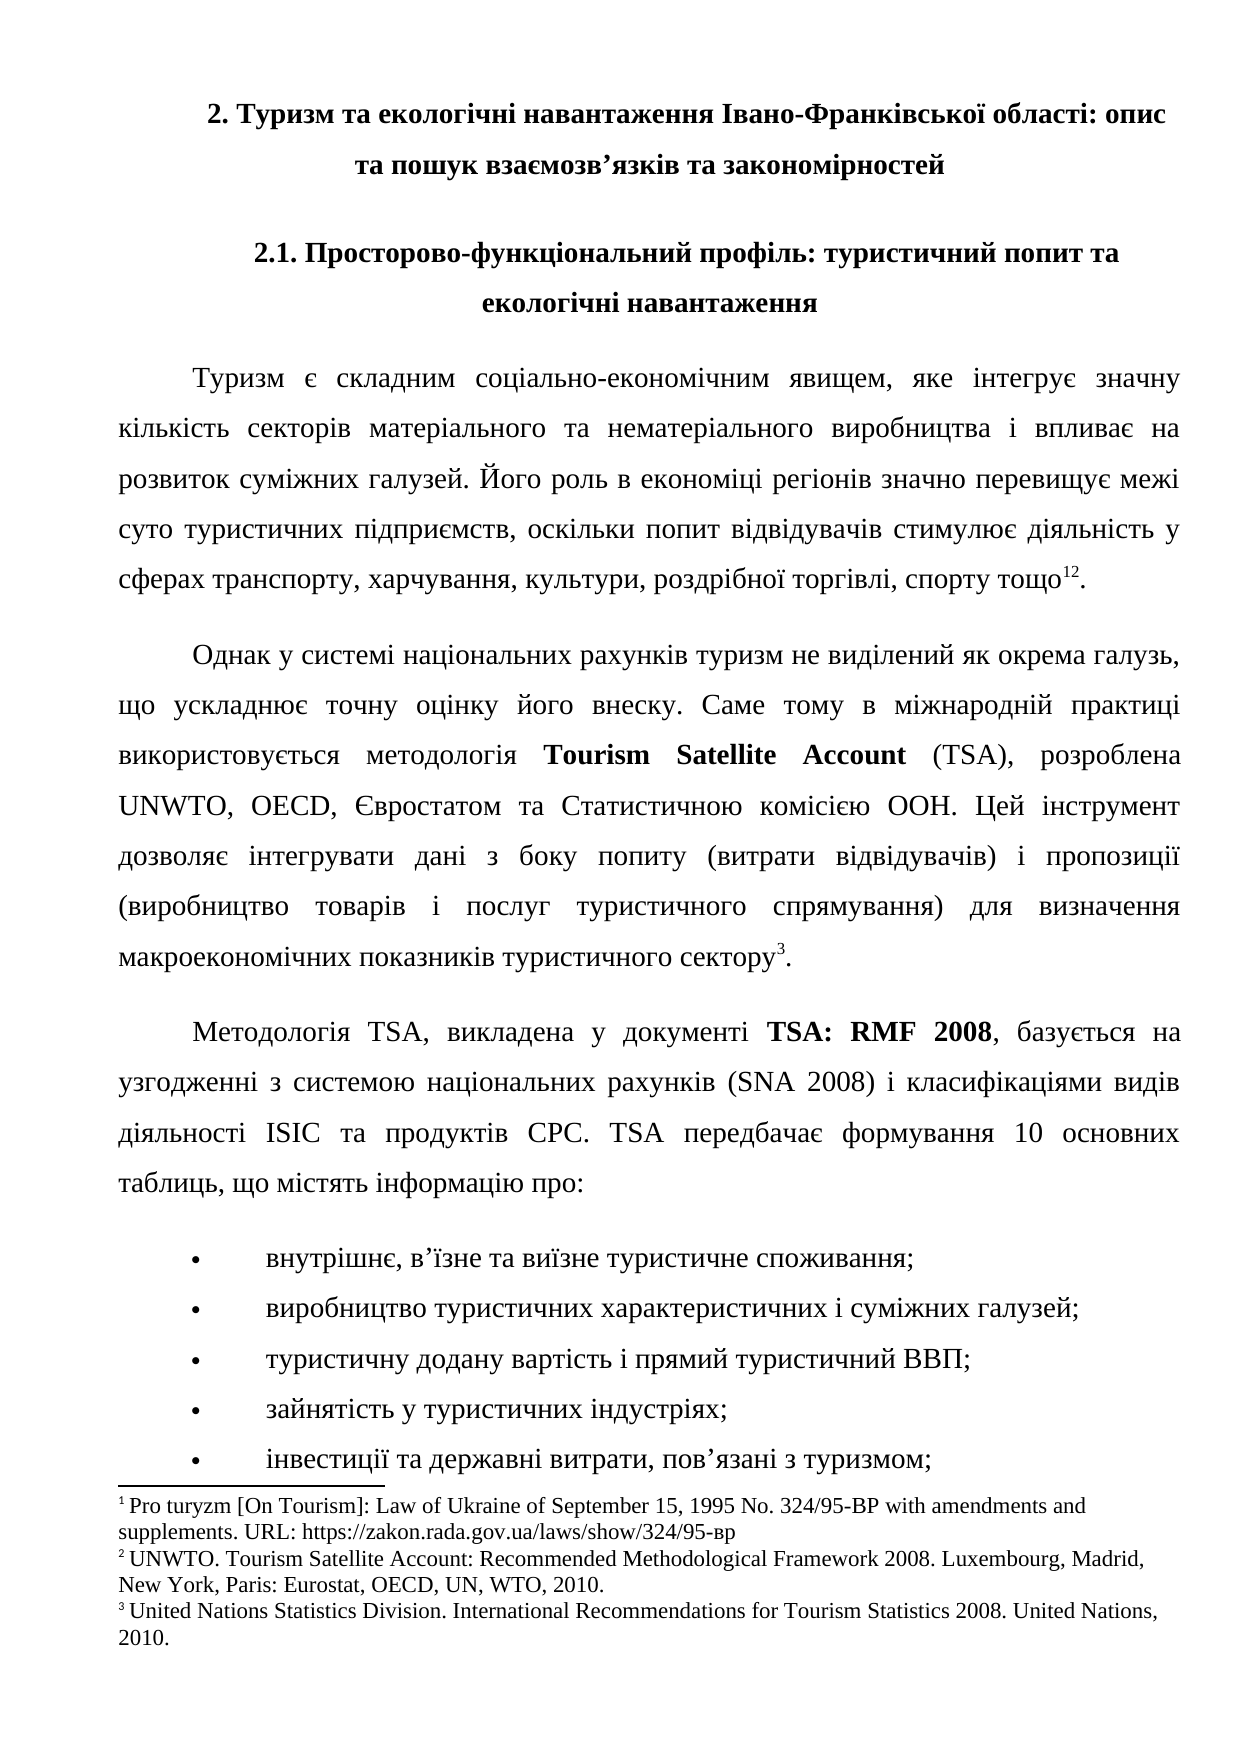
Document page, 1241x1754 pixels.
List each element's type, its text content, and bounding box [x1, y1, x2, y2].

text Методологія TSA, викладена у документі TSA: RMF 2008, базується на узгодженні з системою національних рахунків (SNA 2008) і класифікаціями видів діяльності ISIC та продуктів CPC. TSA передбачає формування 10 основних таблиць, що містять інформацію про: [118, 1014, 1181, 1198]
list виробництво туристичних характеристичних і суміжних галузей; [118, 1291, 1181, 1324]
text Туризм є складним соціально-економічним явищем, яке інтегрує значну кількість секторів матеріального та нематеріального виробництва і впливає на розвиток суміжних галузей. Його роль в економіці регіонів значно перевищує межі суто туристичних підприємств, оскільки попит відвідувачів стимулює діяльність у сферах транспорту, харчування, культури, роздрібної торгівлі, спорту тощо. [118, 360, 1181, 595]
text 2. Туризм та екологічні навантаження Івано-Франківської області: опис та пошук взаємозв’язків та закономірностей [118, 97, 1181, 180]
list зайнятість у туристичних індустріях; [118, 1391, 1181, 1425]
list інвестиції та державні витрати, пов’язані з туризмом; [118, 1442, 1181, 1475]
list внутрішнє, в’їзне та виїзне туристичне споживання; [118, 1240, 1181, 1274]
text Однак у системі національних рахунків туризм не виділений як окрема галузь, що ускладнює точну оцінку його внеску. Саме тому в міжнародній практиці використовується методологія Tourism Satellite Account (TSA), розроблена UNWTO, OECD, Євростатом та Статистичною комісією ООН. Цей інструмент дозволяє інтегрувати дані з боку попиту (витрати відвідувачів) і пропозиції (виробництво товарів і послуг туристичного спрямування) для визначення макроекономічних показників туристичного сектору. [118, 637, 1181, 972]
text 2.1. Просторово-функціональний профіль: туристичний попит та екологічні навантаження [118, 235, 1181, 318]
list туристичну додану вартість і прямий туристичний ВВП; [118, 1341, 1181, 1374]
